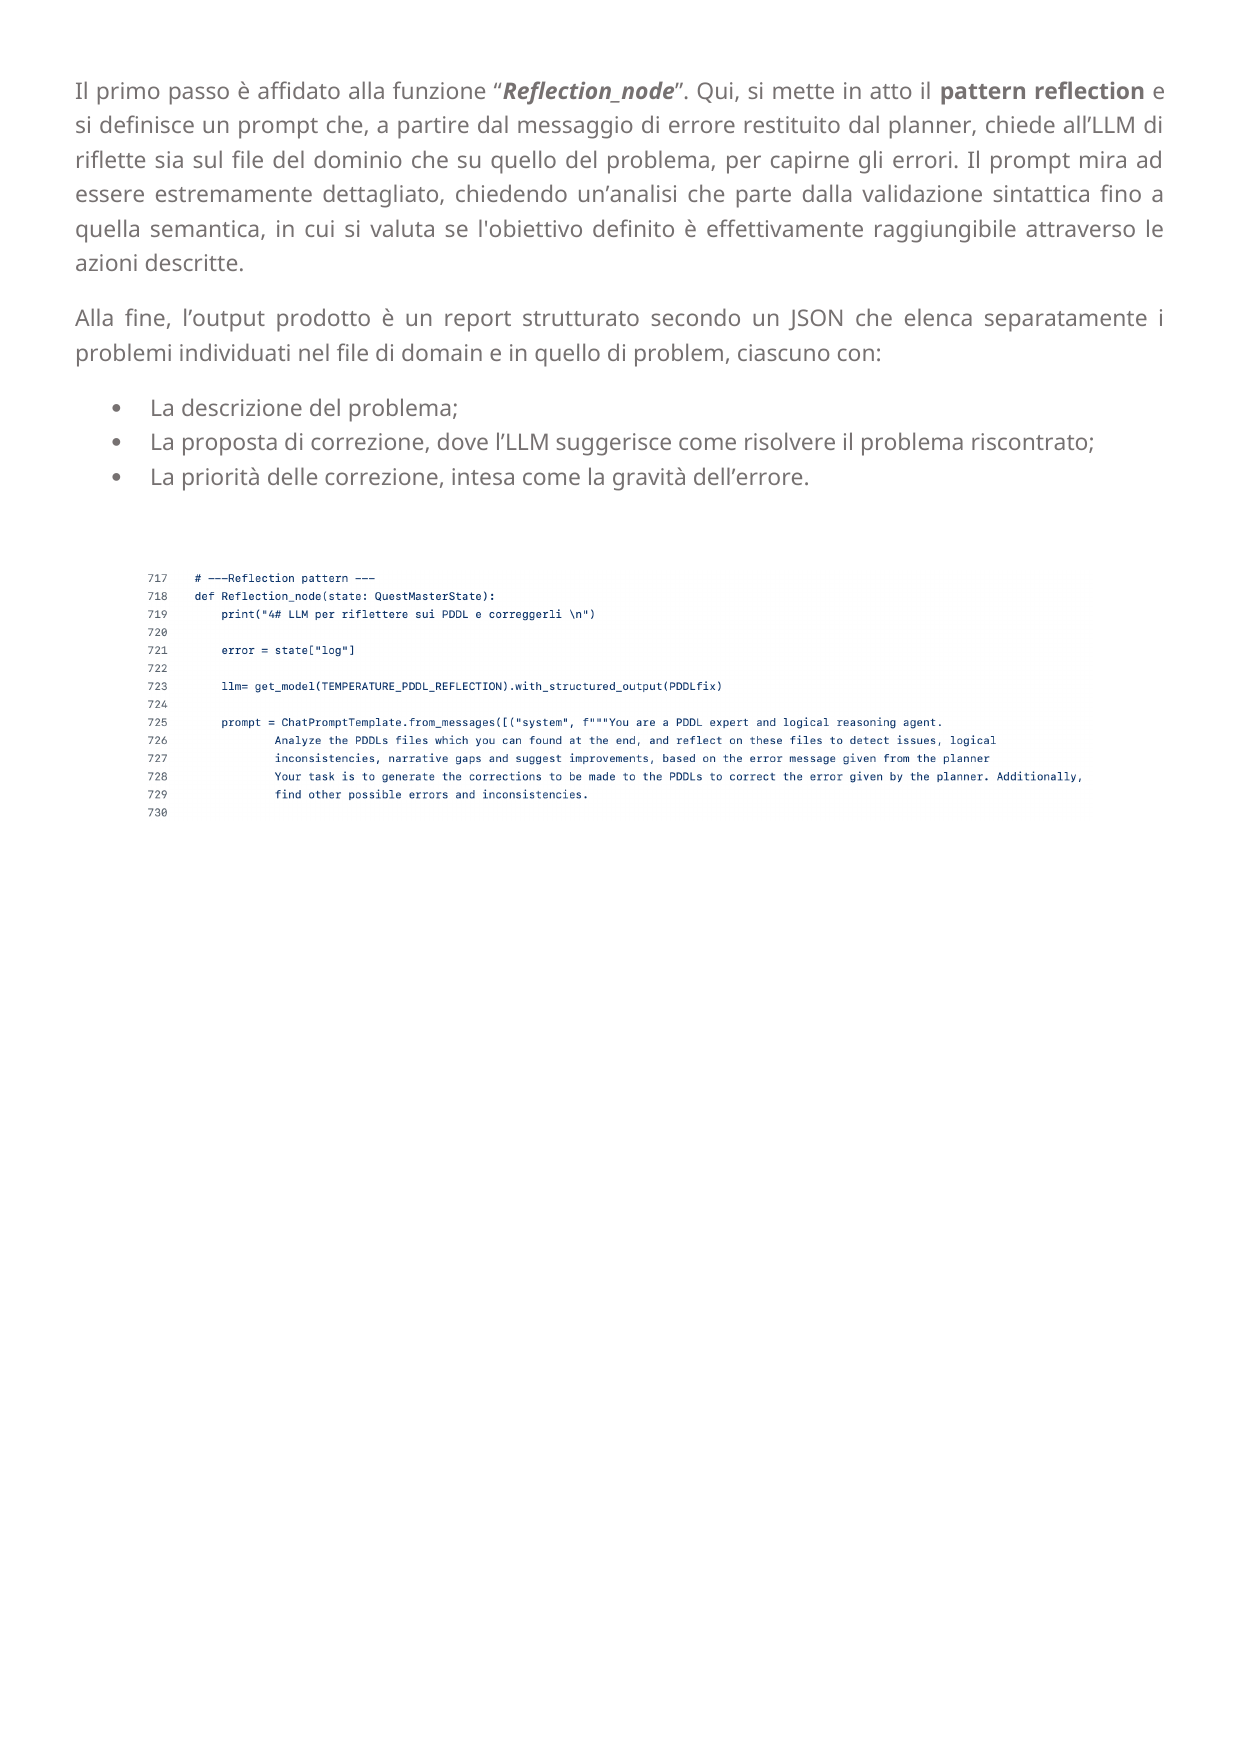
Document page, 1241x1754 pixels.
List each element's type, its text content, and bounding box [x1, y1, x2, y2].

list La proposta di correzione, dove l’LLM suggerisce come risolvere il problema riscontrato; [112, 426, 1165, 457]
text Il primo passo è affidato alla funzione “Reflection_node”. Qui, si mette in atto il pattern reflection e si definisce un prompt che, a partire dal messaggio di errore restituito dal planner, chiede all’LLM di riflette sia sul file del dominio che su quello del problema, per capirne gli errori. Il prompt mira ad essere estremamente dettagliato, chiedendo un’analisi che parte dalla validazione sintattica fino a quella semantica, in cui si valuta se l'obiettivo definito è effettivamente raggiungibile attraverso le azioni descritte. [75, 75, 1165, 278]
picture [147, 570, 1093, 821]
text Alla fine, l’output prodotto è un report strutturato secondo un JSON che elenca separatamente i problemi individuati nel file di domain e in quello di problem, ciascuno con: [75, 302, 1165, 368]
list La priorità delle correzione, intesa come la gravità dell’errore. [112, 460, 1165, 492]
list La descrizione del problema; [112, 392, 1165, 423]
